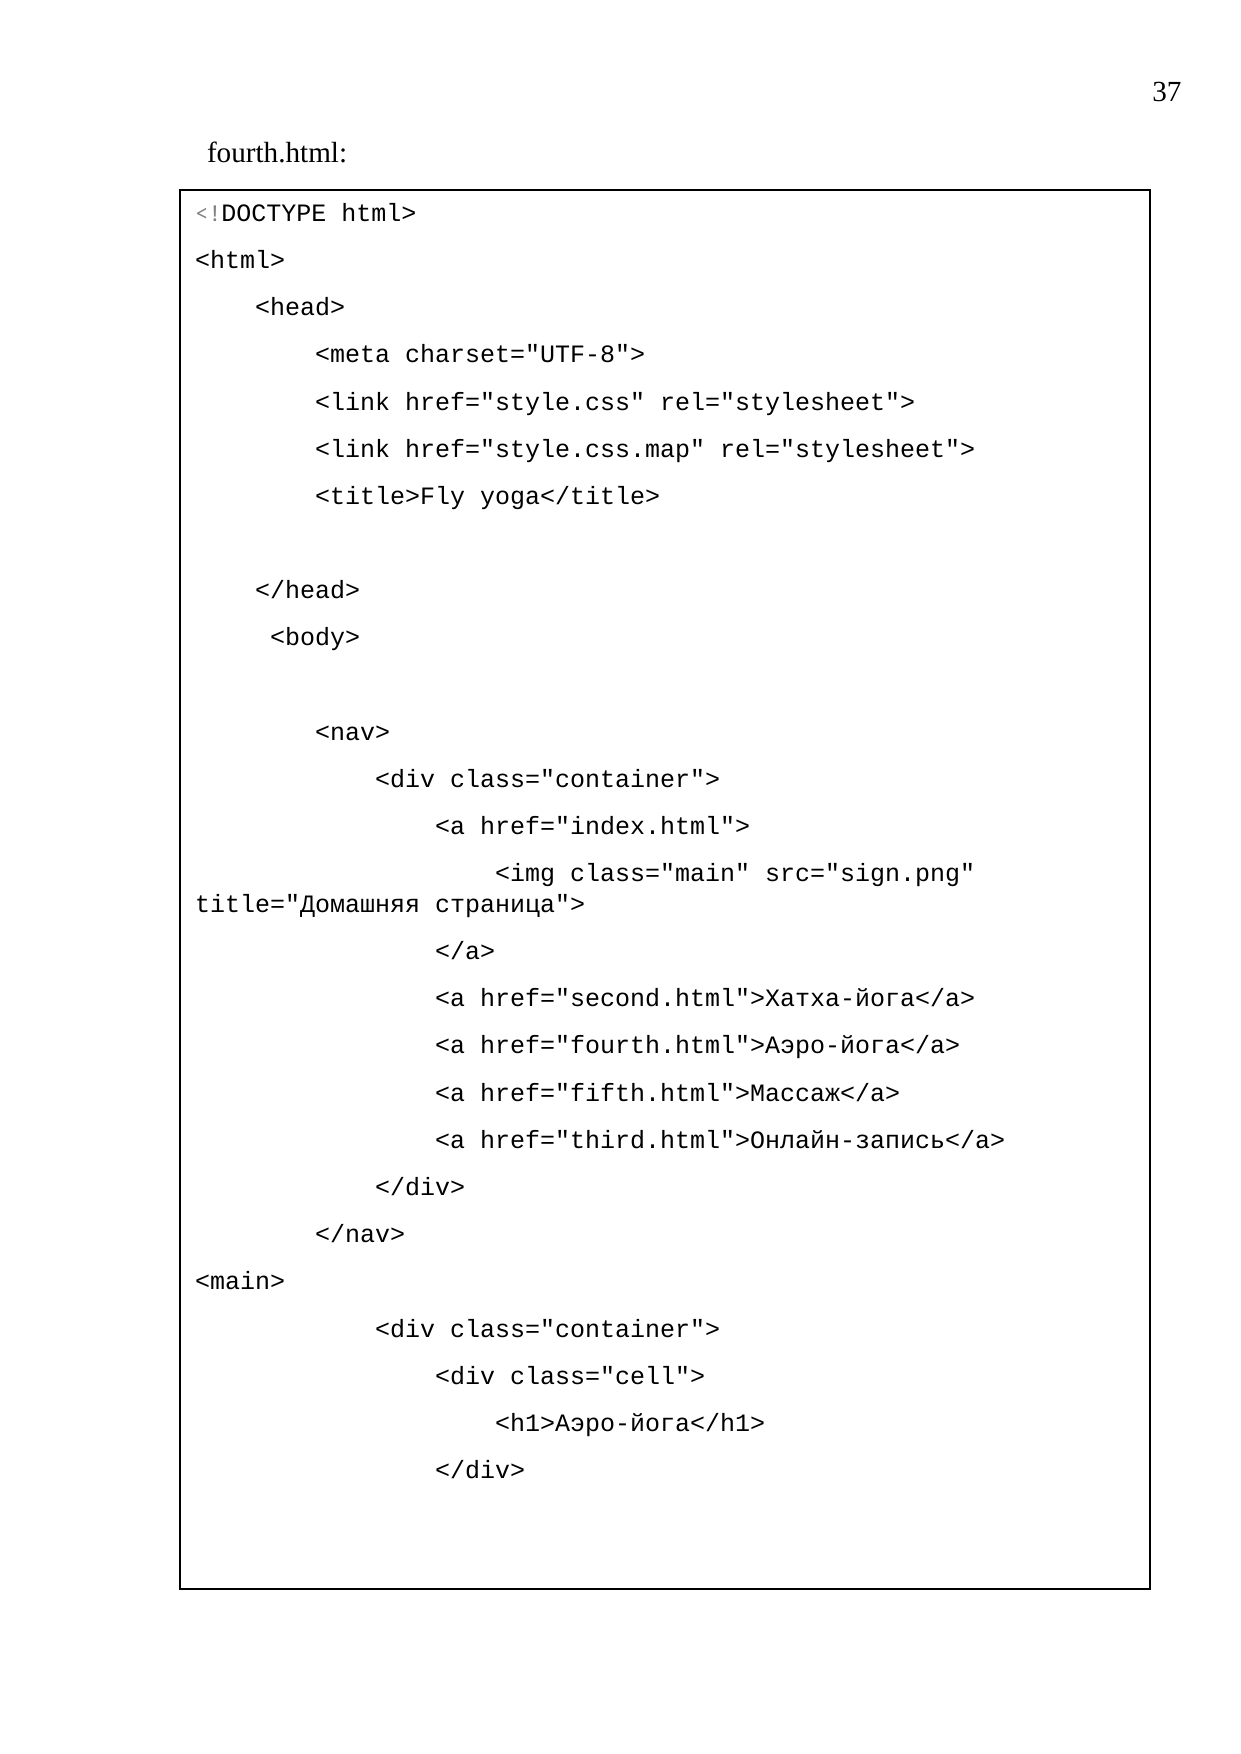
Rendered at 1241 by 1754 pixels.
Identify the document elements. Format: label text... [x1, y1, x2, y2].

text fourth.html: [133, 135, 1181, 169]
